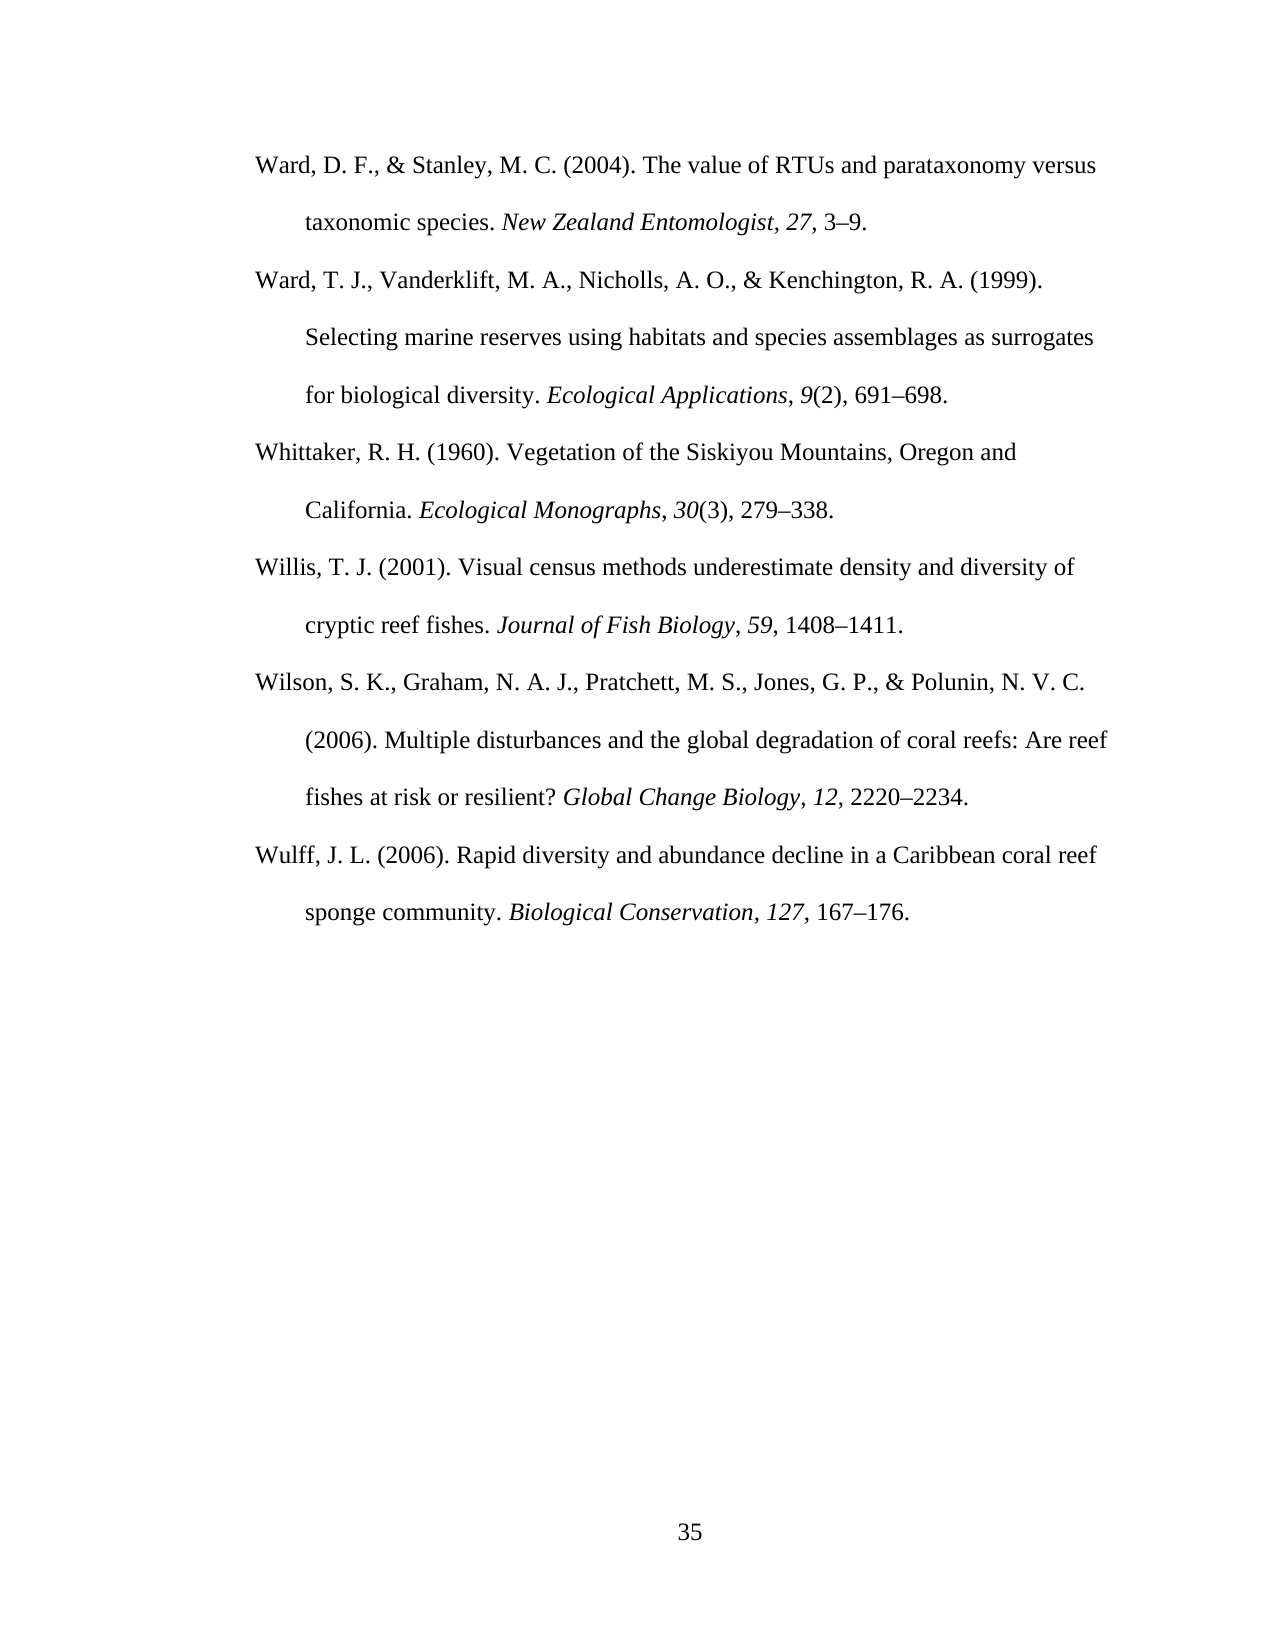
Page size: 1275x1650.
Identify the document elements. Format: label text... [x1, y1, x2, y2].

text Ward, D. F., & Stanley, M. C. (2004). The value of RTUs and parataxonomy versus taxonomic species. New Zealand Entomologist, 27, 3–9. [255, 150, 1125, 236]
text Whittaker, R. H. (1960). Vegetation of the Siskiyou Mountains, Oregon and California. Ecological Monographs, 30(3), 279–338. [255, 437, 1125, 524]
text Ward, T. J., Vanderklift, M. A., Nicholls, A. O., & Kenchington, R. A. (1999). Selecting marine reserves using habitats and species assemblages as surrogates for biological diversity. Ecological Applications, 9(2), 691–698. [255, 265, 1125, 409]
text Willis, T. J. (2001). Visual census methods underestimate density and diversity of cryptic reef fishes. Journal of Fish Biology, 59, 1408–1411. [255, 552, 1125, 639]
text Wilson, S. K., Graham, N. A. J., Pratchett, M. S., Jones, G. P., & Polunin, N. V. C. (2006). Multiple disturbances and the global degradation of coral reefs: Are reef fishes at risk or resilient? Global Change Biology, 12, 2220–2234. [255, 667, 1125, 811]
text Wulff, J. L. (2006). Rapid diversity and abundance decline in a Caribbean coral reef sponge community. Biological Conservation, 127, 167–176. [255, 840, 1125, 926]
